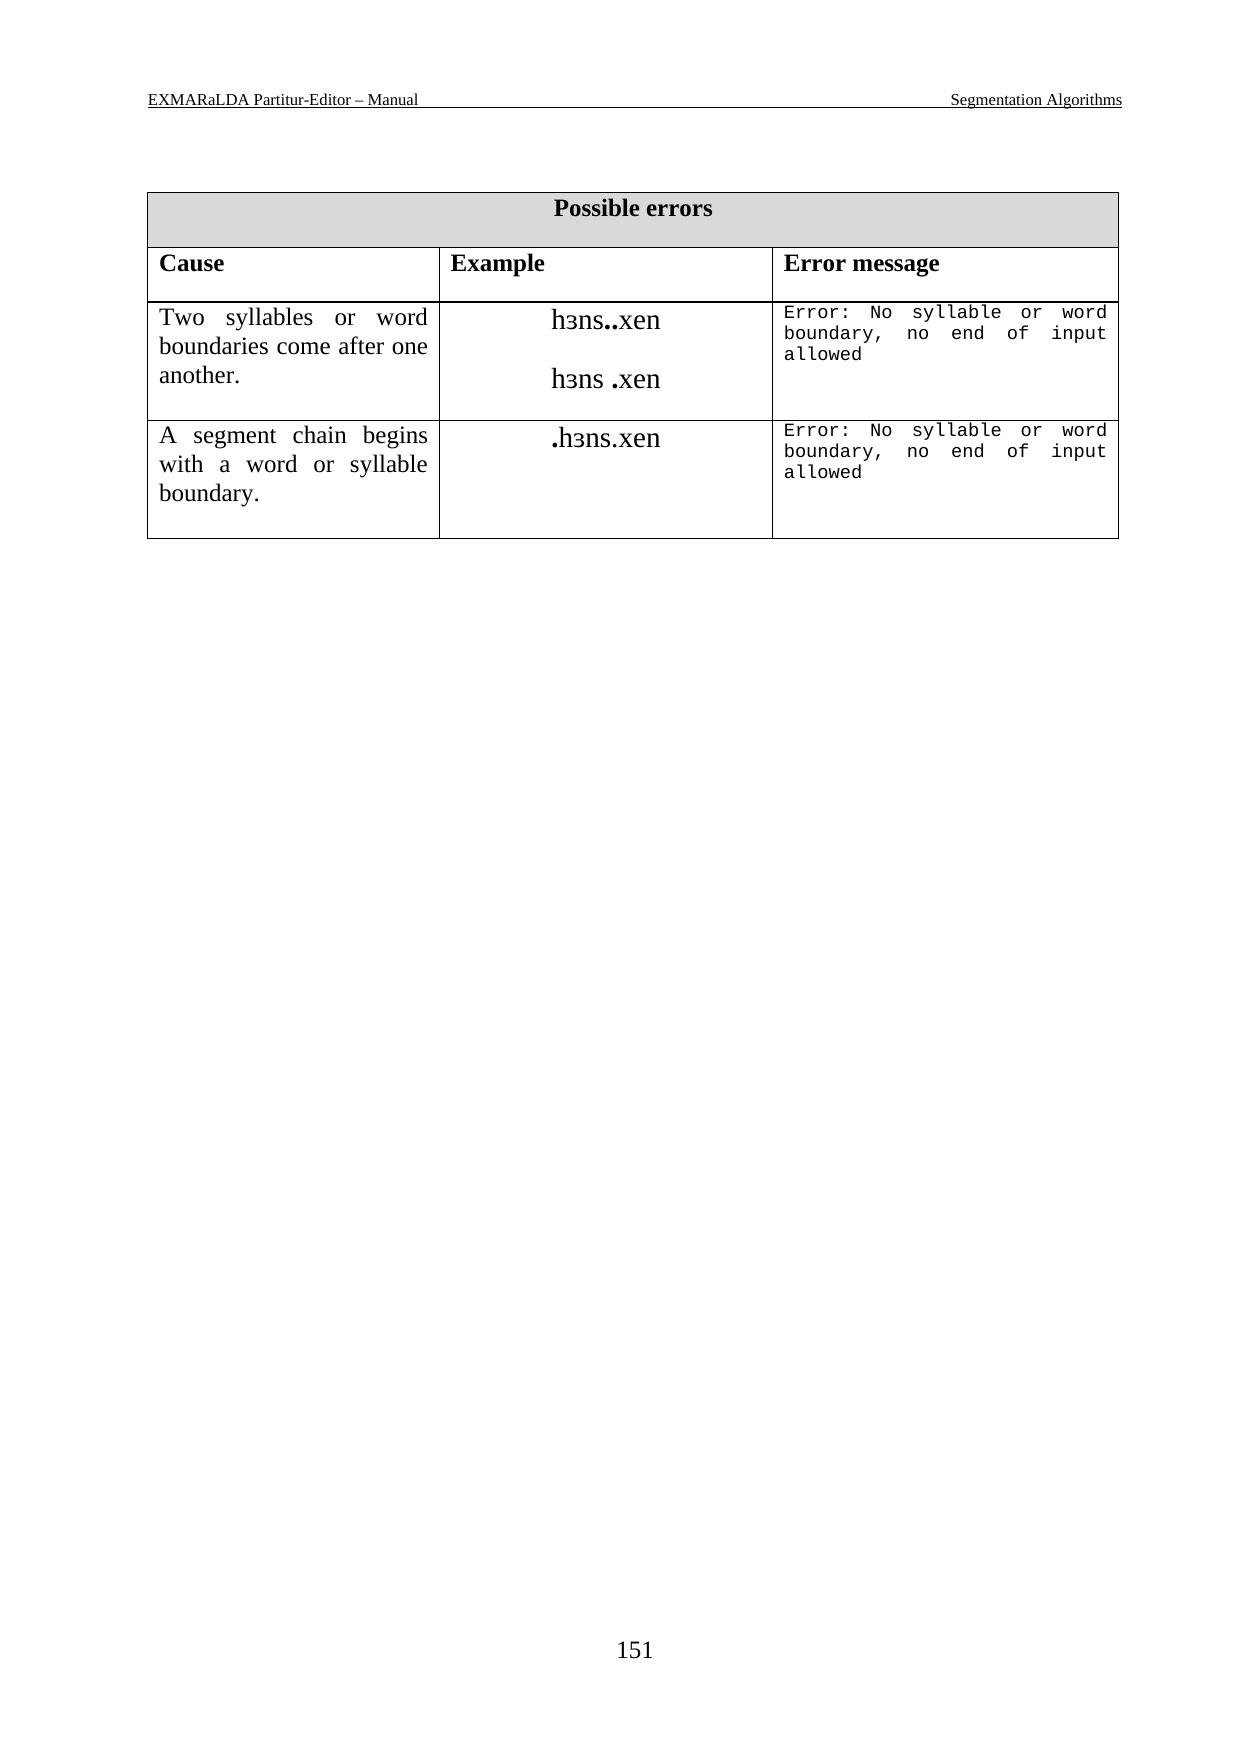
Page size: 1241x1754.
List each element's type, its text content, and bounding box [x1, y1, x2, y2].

table_cell Error: No syllable or word boundary, no end of input allowed [773, 303, 1118, 419]
table_cell .hɜns.xen [440, 421, 772, 538]
table_cell Error: No syllable or word boundary, no end of input allowed [773, 421, 1118, 538]
table_cell Cause [148, 248, 439, 301]
table_cell Two syllables or word boundaries come after one another. [148, 303, 439, 419]
table_cell Example [440, 248, 772, 301]
table_cell A segment chain begins with a word or syllable boundary. [148, 421, 439, 538]
table_cell Error message [773, 248, 1118, 301]
table_header Possible errors [148, 193, 1118, 247]
table_cell hɜns..xen hɜns .xen [440, 303, 772, 419]
